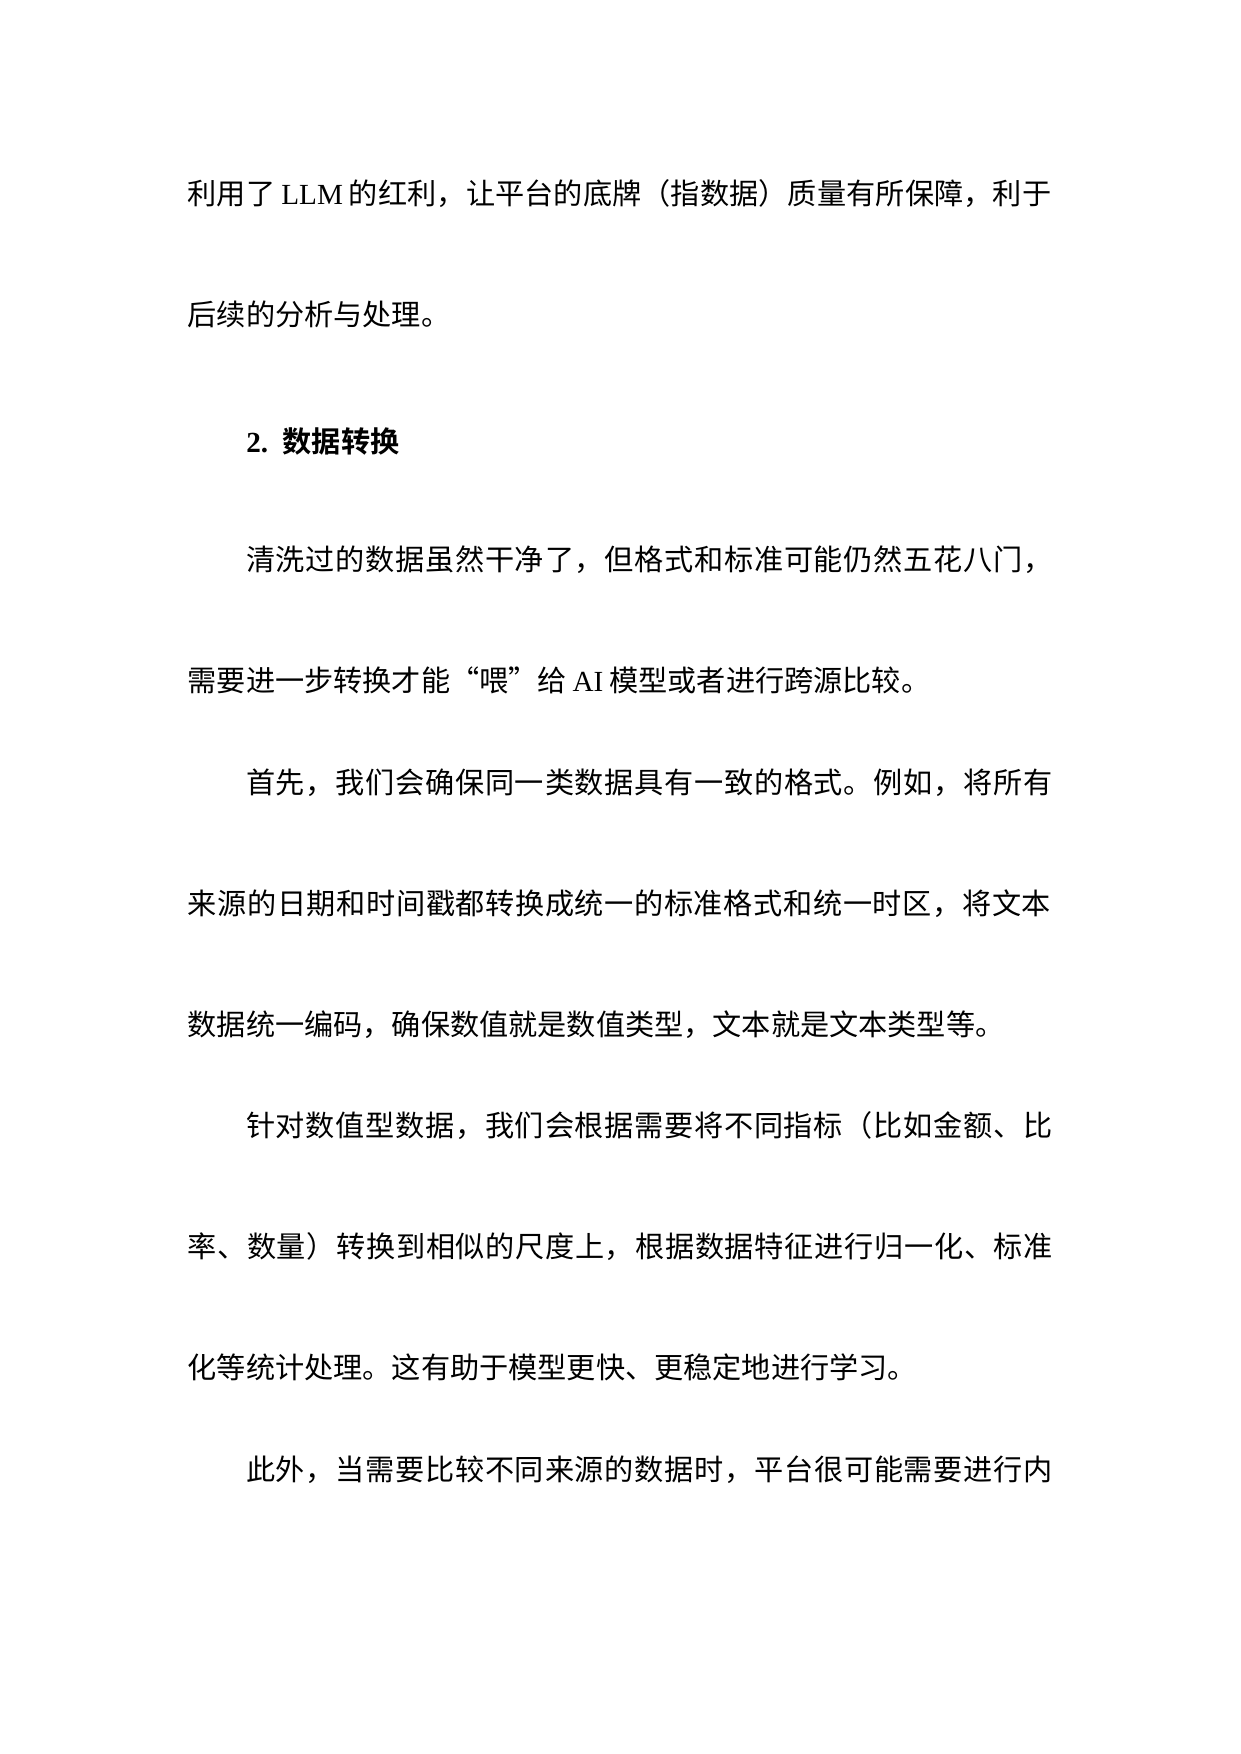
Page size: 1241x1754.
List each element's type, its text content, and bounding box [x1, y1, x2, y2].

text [187, 151, 1053, 353]
text 针对数值型数据，我们会根据需要将不同指标（比如金额、比率、数量）转换到相似的尺度上，根据数据特征进行归一化、标准化等统计处理。这有助于模型更快、更稳定地进行学习。 [187, 1084, 1053, 1406]
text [187, 1427, 1053, 1508]
text 首先，我们会确保同一类数据具有一致的格式。例如，将所有来源的日期和时间戳都转换成统一的标准格式和统一时区，将文本数据统一编码，确保数值就是数值类型，文本就是文本类型等。 [187, 740, 1053, 1063]
text 清洗过的数据虽然干净了，但格式和标准可能仍然五花八门，需要进一步转换才能“喂”给AI模型或者进行跨源比较。 [187, 517, 1053, 719]
subtitle 2. 数据转换 [187, 399, 1053, 480]
